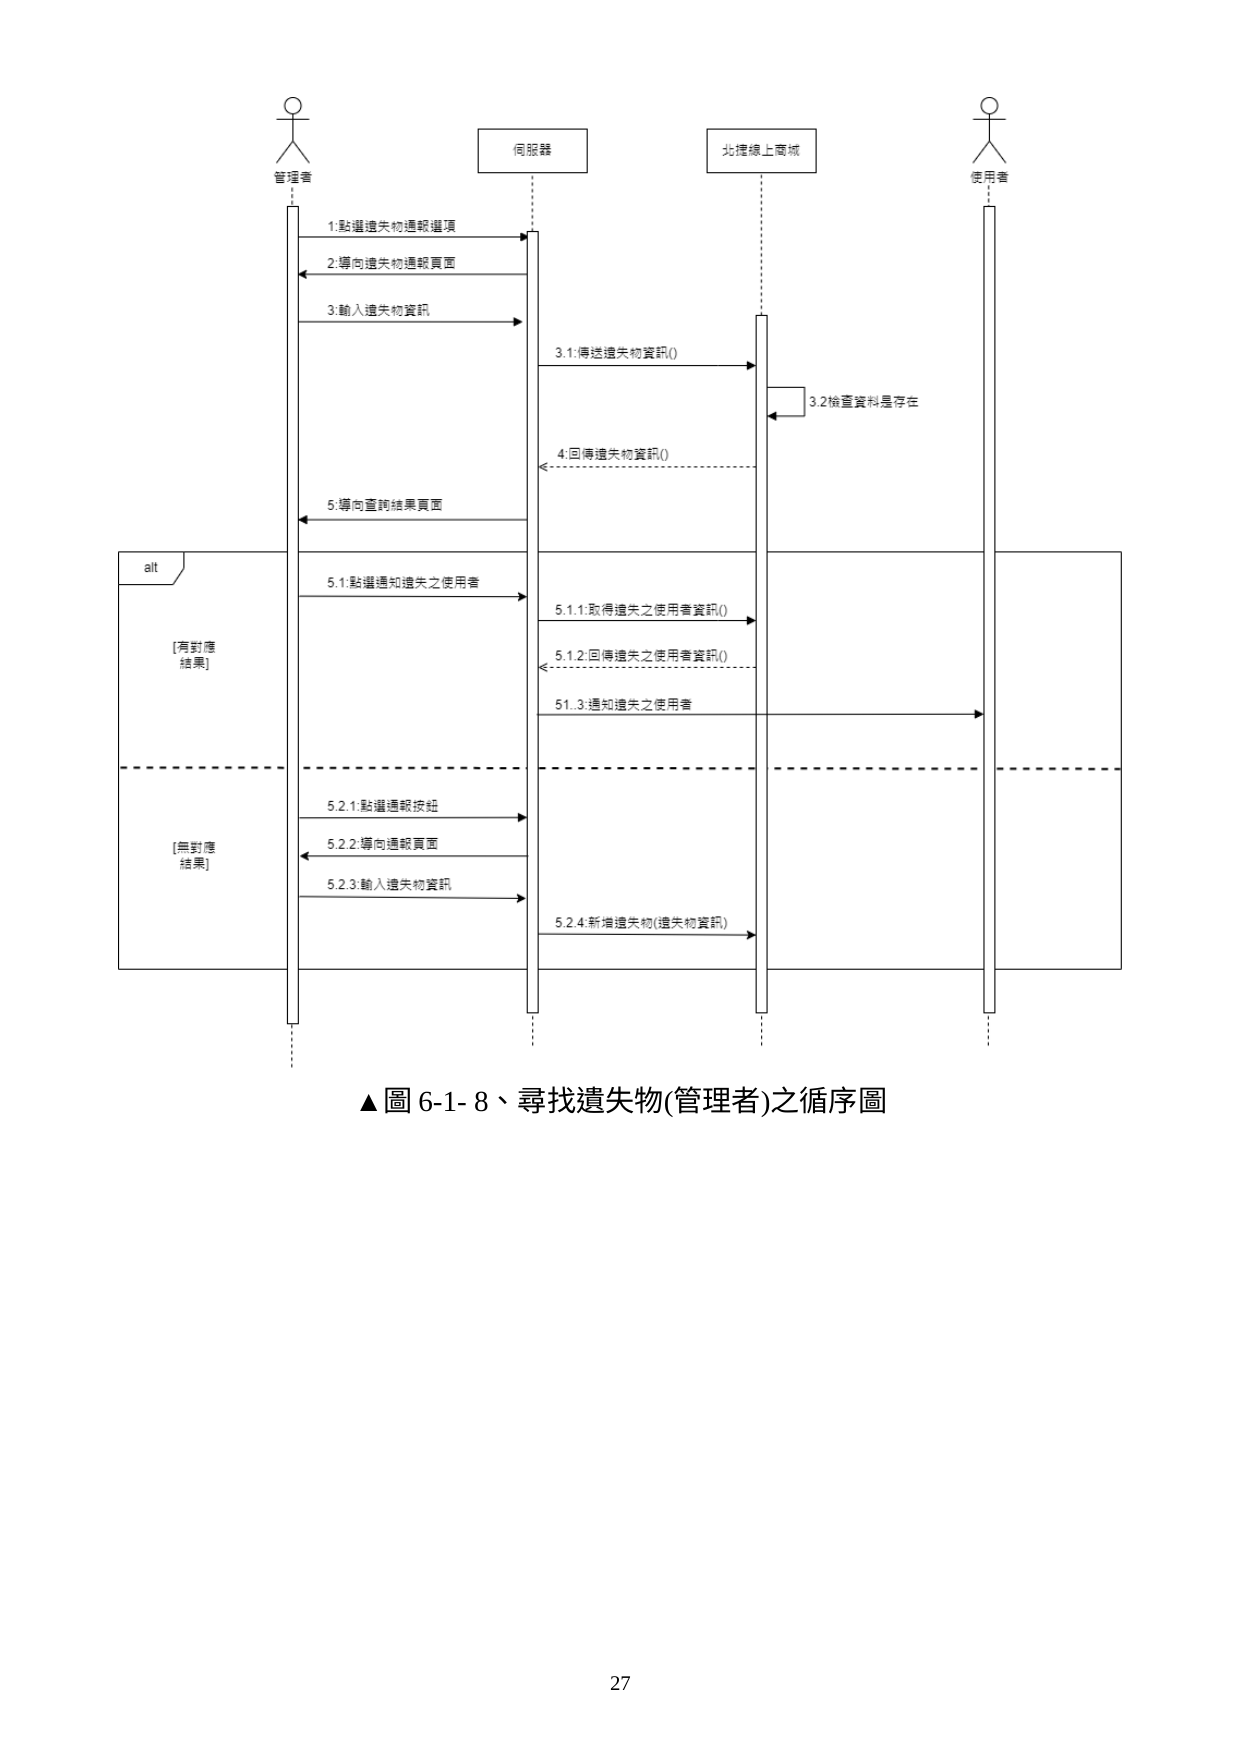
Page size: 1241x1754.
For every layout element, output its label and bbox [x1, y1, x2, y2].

picture [118, 97, 1123, 1069]
